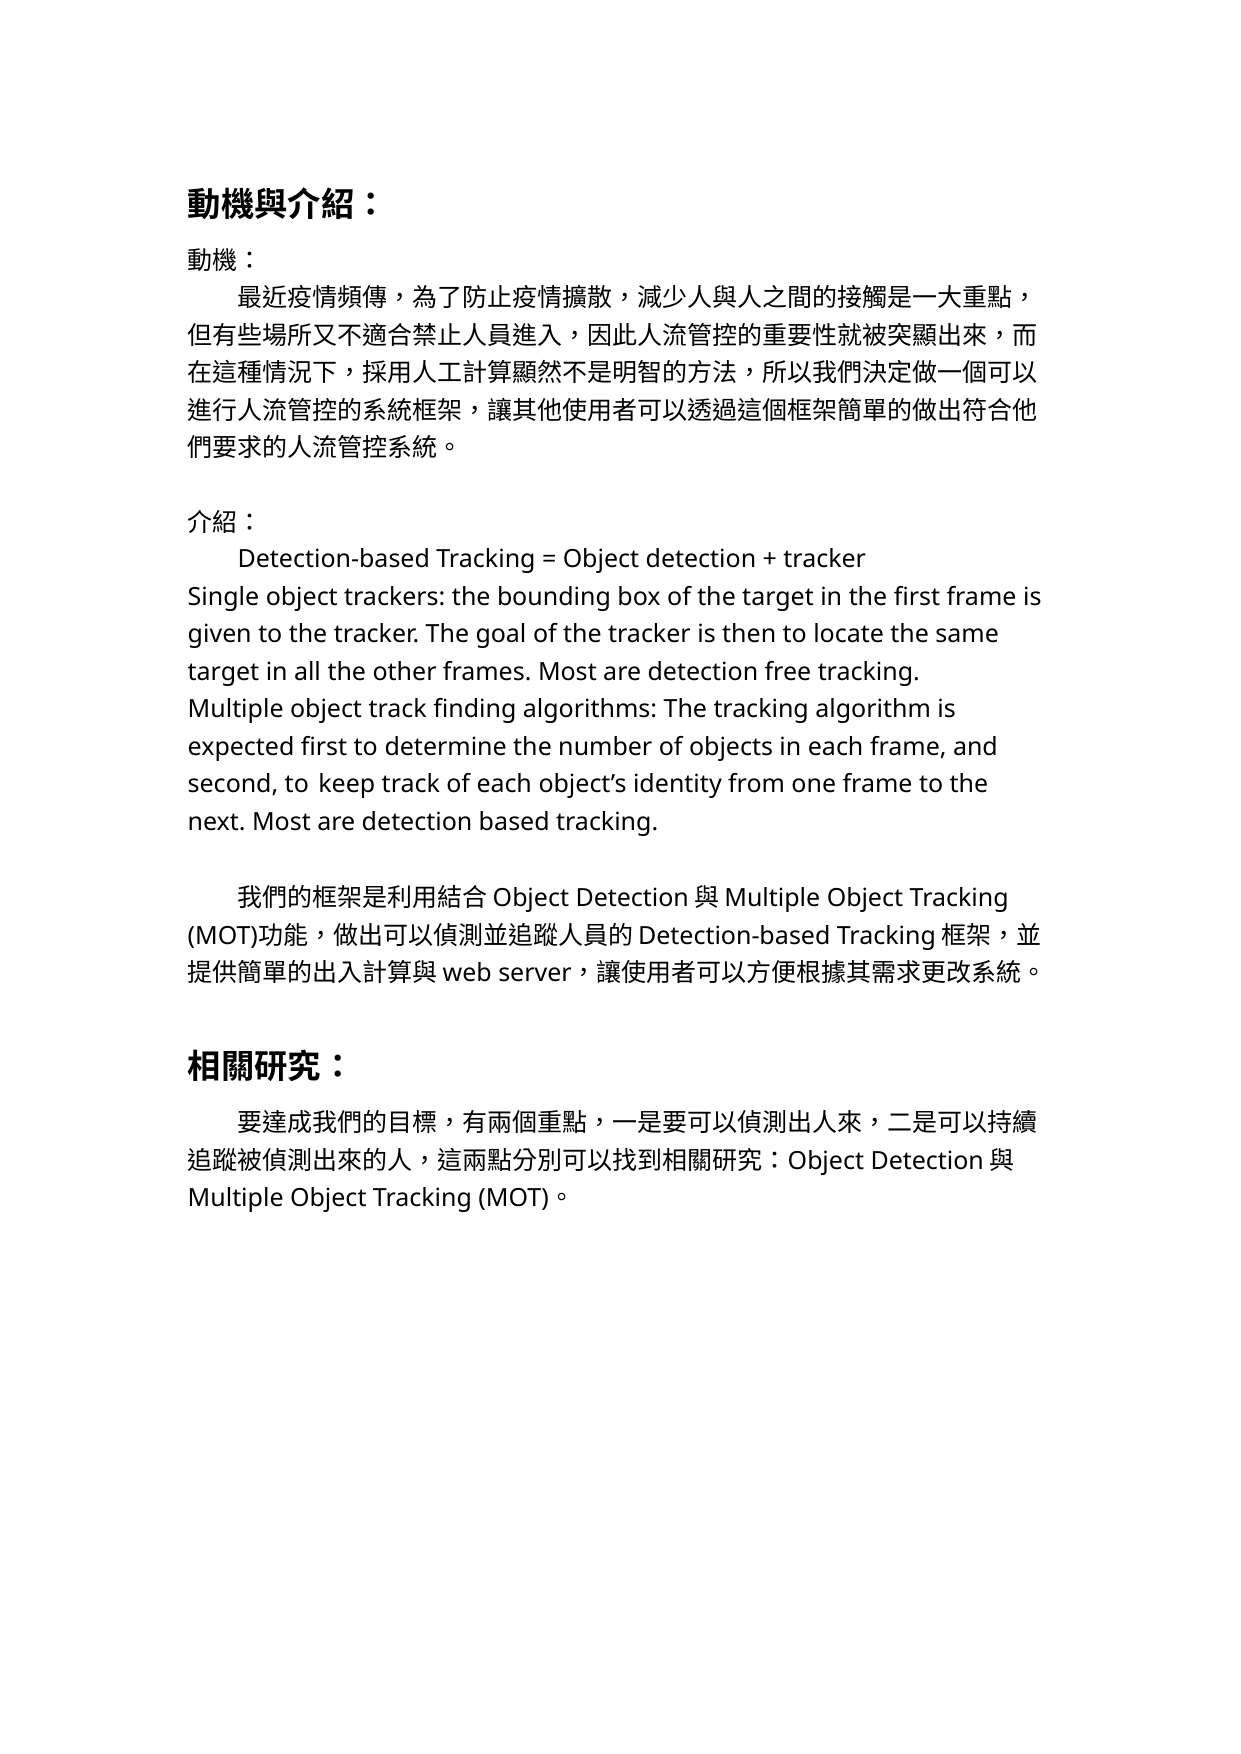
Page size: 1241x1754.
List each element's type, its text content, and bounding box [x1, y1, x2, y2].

text 我們的框架是利用結合Object Detection與Multiple Object Tracking (MOT)功能，做出可以偵測並追蹤人員的Detection-based Tracking框架，並提供簡單的出入計算與web server，讓使用者可以方便根據其需求更改系統。 [187, 877, 1053, 989]
text 動機： [187, 239, 1053, 277]
text 動機與介紹： [187, 164, 1053, 239]
text Multiple object track finding algorithms: The tracking algorithm is expected first to determine the number of objects in each frame, and second, to keep track of each object’s identity from one frame to the next. Most are detection based tracking. [187, 689, 1053, 839]
text 介紹： [187, 502, 1053, 539]
text 要達成我們的目標，有兩個重點，一是要可以偵測出人來，二是可以持續追蹤被偵測出來的人，這兩點分別可以找到相關研究：Object Detection與Multiple Object Tracking (MOT)。 [187, 1102, 1053, 1214]
text 相關研究： [187, 1027, 1053, 1102]
text 最近疫情頻傳，為了防止疫情擴散，減少人與人之間的接觸是一大重點，但有些場所又不適合禁止人員進入，因此人流管控的重要性就被突顯出來，而在這種情況下，採用人工計算顯然不是明智的方法，所以我們決定做一個可以進行人流管控的系統框架，讓其他使用者可以透過這個框架簡單的做出符合他們要求的人流管控系統。 [187, 277, 1053, 464]
text Single object trackers: the bounding box of the target in the first frame is given to the tracker. The goal of the tracker is then to locate the same target in all the other frames. Most are detection free tracking. [187, 577, 1053, 689]
text Detection-based Tracking = Object detection + tracker [187, 539, 1053, 577]
